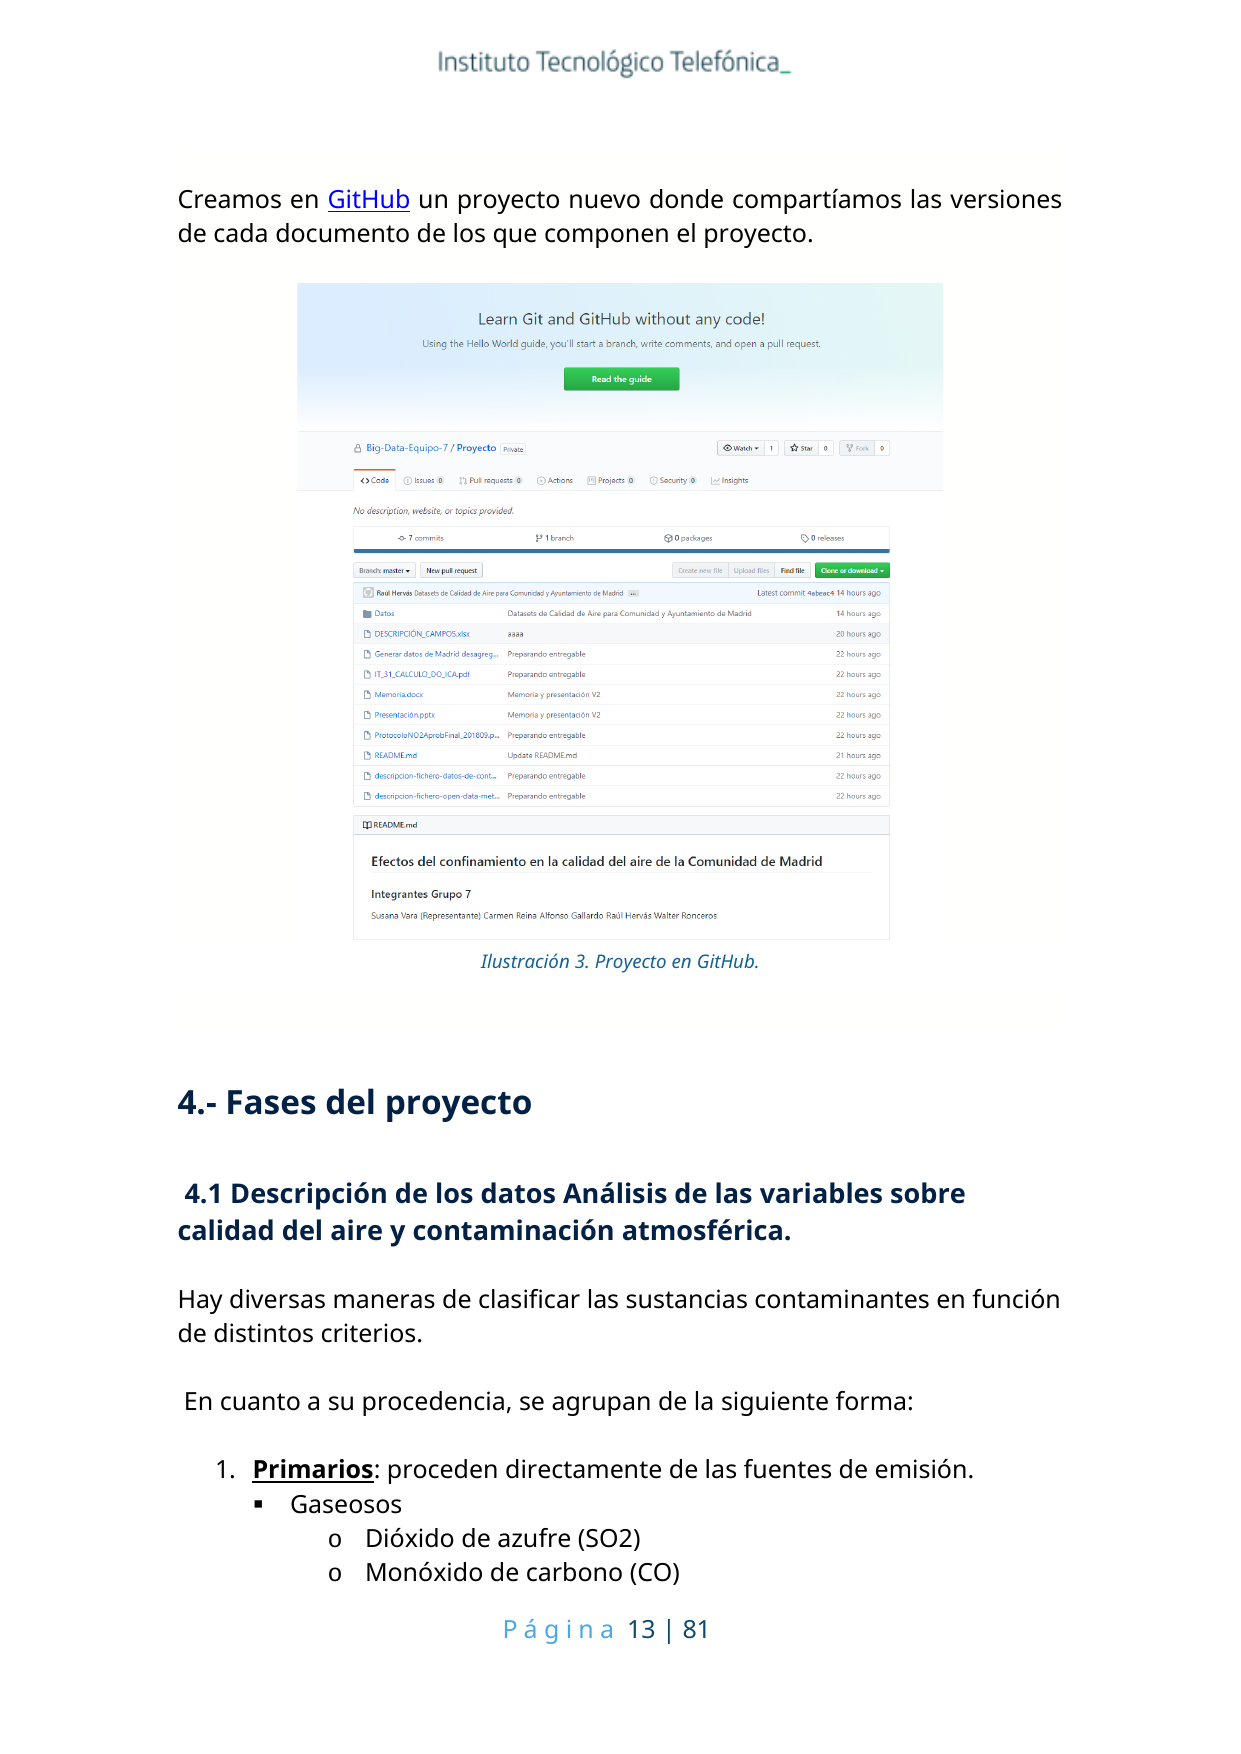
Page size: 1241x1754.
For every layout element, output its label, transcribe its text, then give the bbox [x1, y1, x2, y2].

list Primarios: proceden directamente de las fuentes de emisión. [215, 1452, 1063, 1486]
text Hay diversas maneras de clasificar las sustancias contaminantes en función de distintos criterios. [177, 1282, 1063, 1350]
list Gaseosos [252, 1486, 1063, 1520]
list Dióxido de azufre (SO2) [327, 1520, 1063, 1554]
picture [433, 29, 807, 83]
text En cuanto a su procedencia, se agrupan de la siguiente forma: [177, 1384, 1063, 1418]
subtitle 4.- Fases del proyecto [177, 1079, 1063, 1124]
text Creamos en GitHub un proyecto nuevo donde compartíamos las versiones de cada documento de los que componen el proyecto. [177, 182, 1063, 250]
picture [297, 283, 944, 949]
list Monóxido de carbono (CO) [327, 1554, 1063, 1589]
subtitle 4.1 Descripción de los datos Análisis de las variables sobre calidad del aire y contaminación atmosférica. [177, 1174, 1063, 1248]
